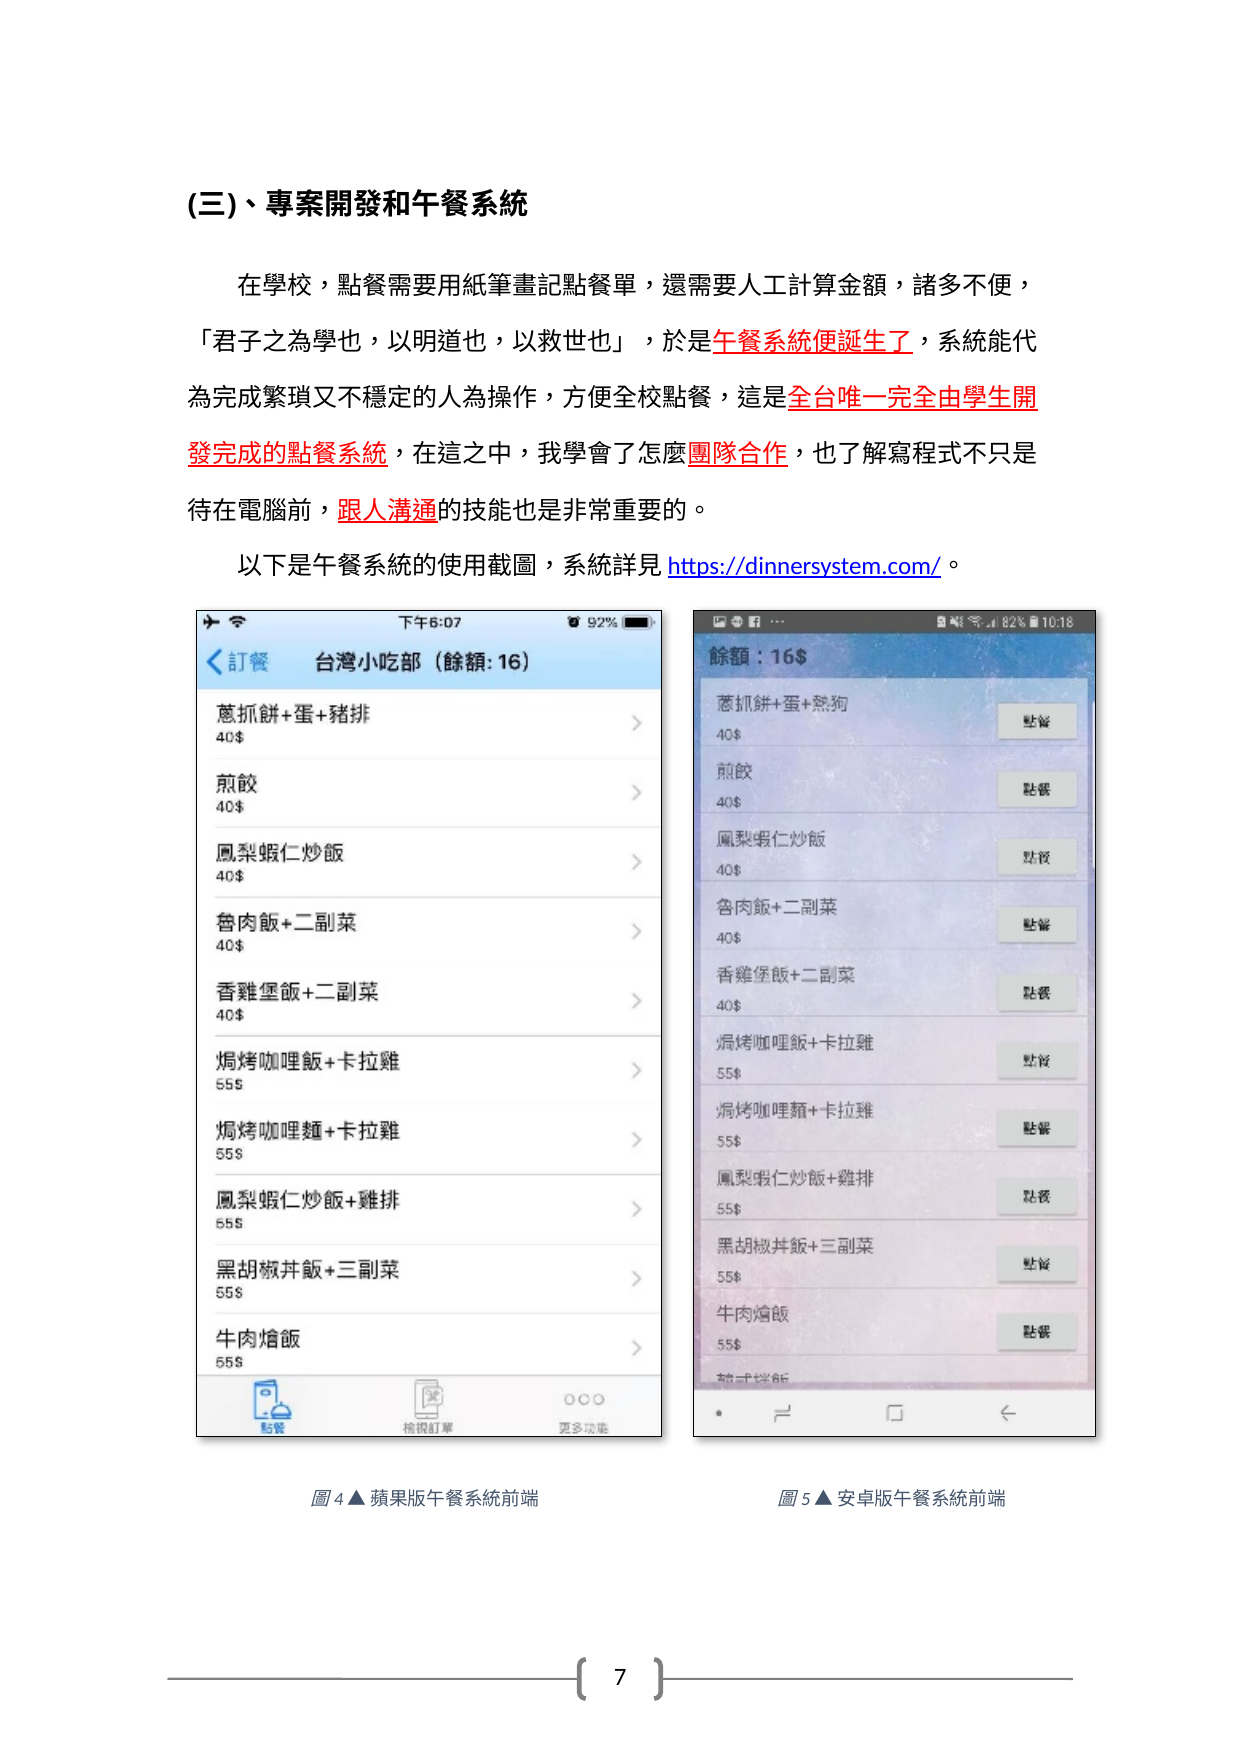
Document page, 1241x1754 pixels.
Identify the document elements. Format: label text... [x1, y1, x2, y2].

subtitle (三)、專案開發和午餐系統 [187, 164, 1053, 239]
text 以下是午餐系統的使用截圖，系統詳見https://dinnersystem.com/。 [187, 545, 1053, 583]
text 在學校，點餐需要用紙筆畫記點餐單，還需要人工計算金額，諸多不便，「君子之為學也，以明道也，以救世也」，於是午餐系統便誕生了，系統能代為完成繁瑣又不穩定的人為操作，方便全校點餐，這是全台唯一完全由學生開發完成的點餐系統，在這之中，我學會了怎麼團隊合作，也了解寫程式不只是待在電腦前，跟人溝通的技能也是非常重要的。 [187, 264, 1053, 527]
picture [197, 611, 661, 1436]
table_header 圖 4 ▲ 蘋果版午餐系統前端 [176, 601, 673, 1537]
picture [694, 611, 1095, 1436]
table_header 圖 5 ▲ 安卓版午餐系統前端 [673, 601, 1110, 1537]
